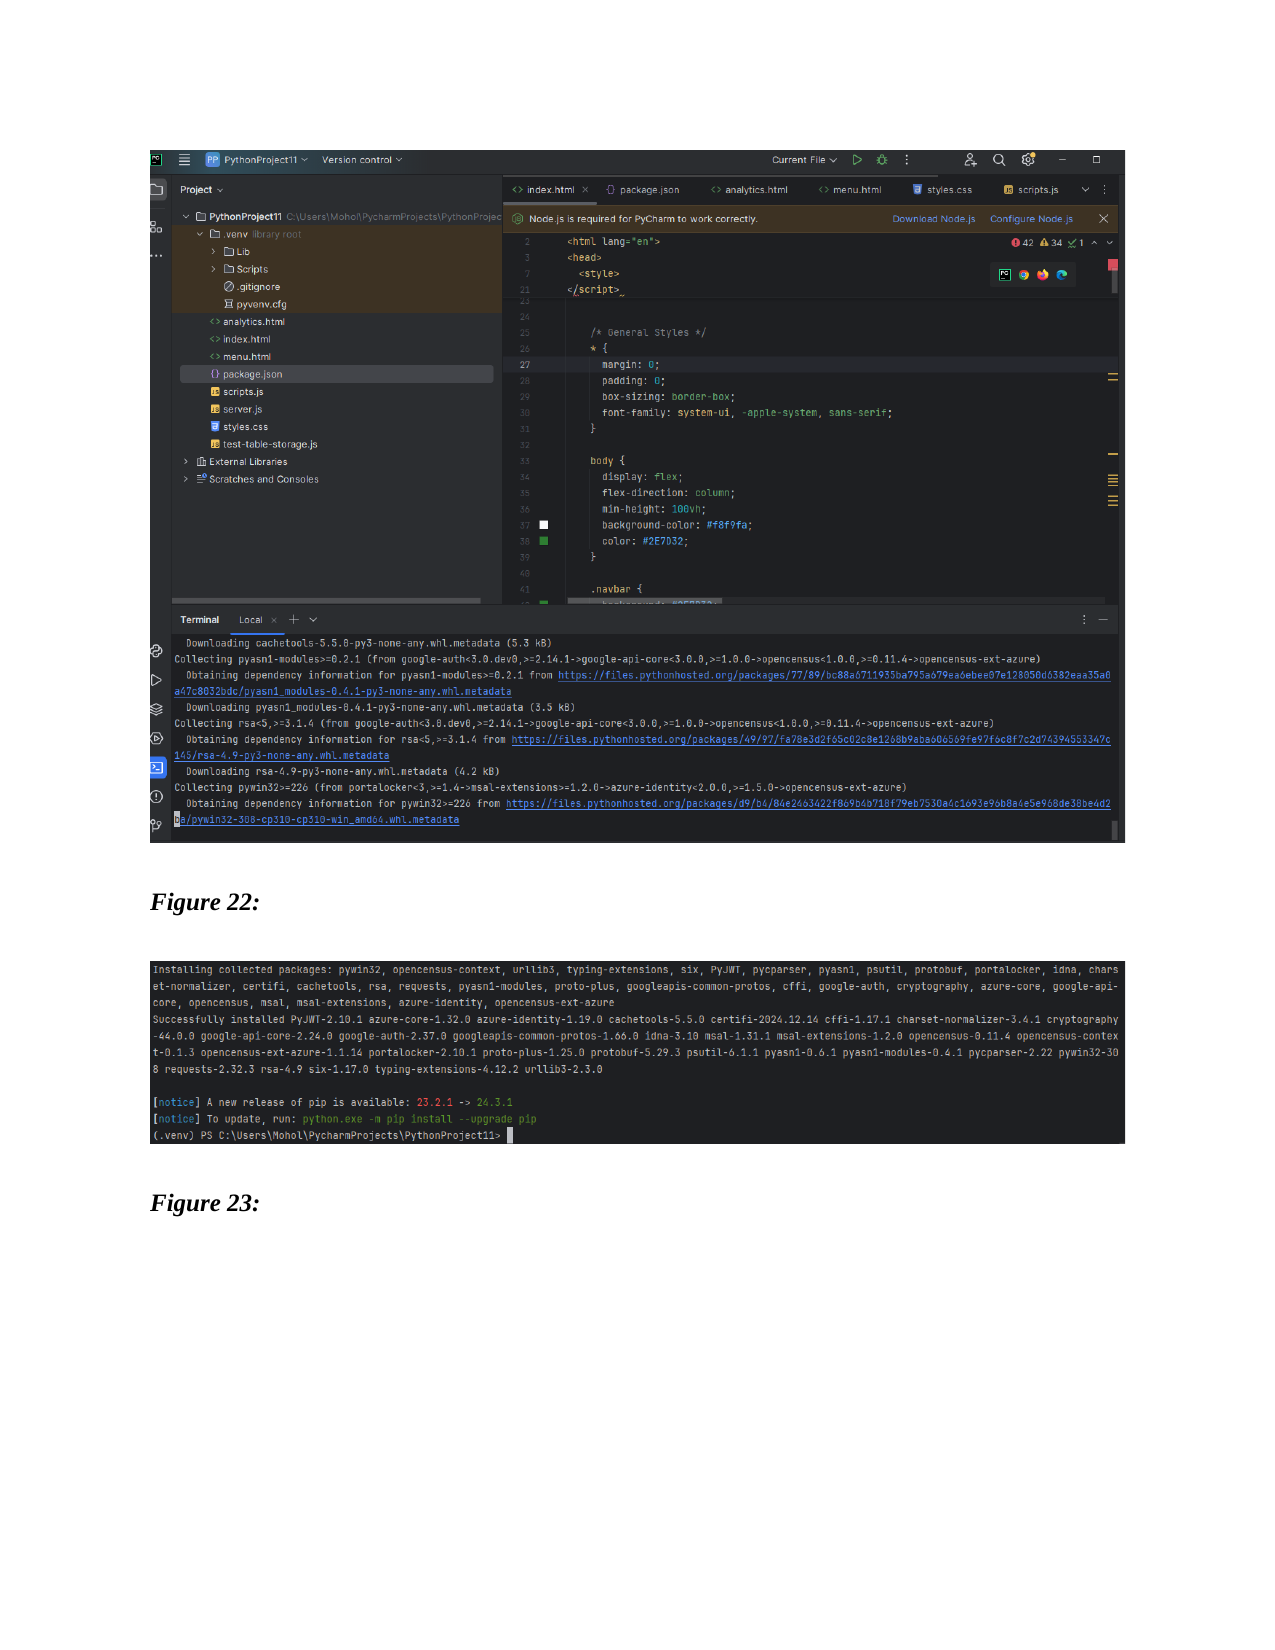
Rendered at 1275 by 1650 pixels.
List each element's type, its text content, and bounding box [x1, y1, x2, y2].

picture [150, 150, 1125, 843]
text Figure 22: [150, 887, 1125, 916]
picture [150, 961, 1125, 1144]
text Figure 23: [150, 1188, 1125, 1217]
